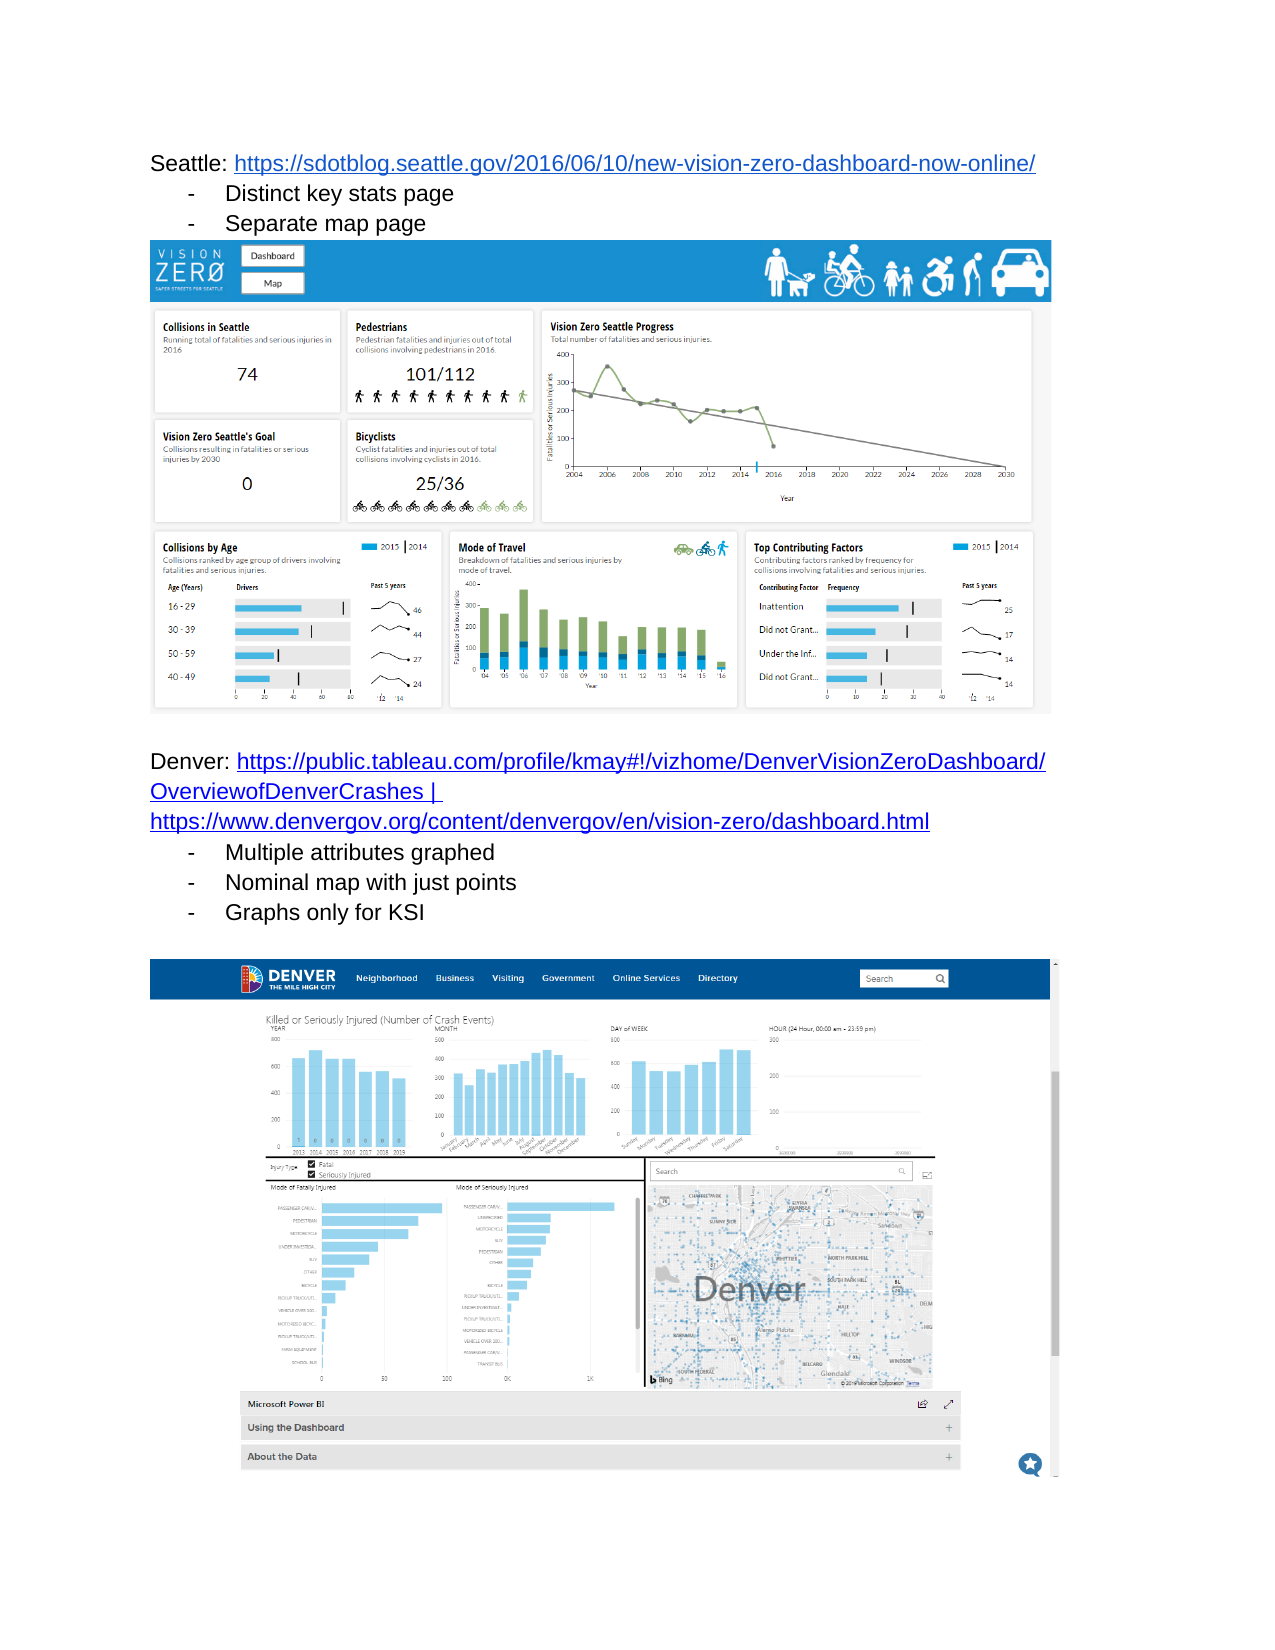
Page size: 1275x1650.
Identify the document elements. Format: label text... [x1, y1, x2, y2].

text Denver: https://public.tableau.com/profile/kmay#!/vizhome/DenverVisionZeroDashboard/OverviewofDenverCrashes | https://www.denvergov.org/content/denvergov/en/vision-zero/dashboard.html [150, 748, 1125, 834]
list Separate map page [187, 210, 1125, 237]
text Seattle: https://sdotblog.seattle.gov/2016/06/10/new-vision-zero-dashboard-now-online/ [150, 150, 1125, 176]
list Nominal map with just points [187, 869, 1125, 895]
list Multiple attributes graphed [187, 838, 1125, 865]
picture [150, 959, 1060, 1477]
picture [150, 240, 1052, 714]
list Distinct key stats page [187, 180, 1125, 207]
list Graphs only for KSI [187, 899, 1125, 925]
